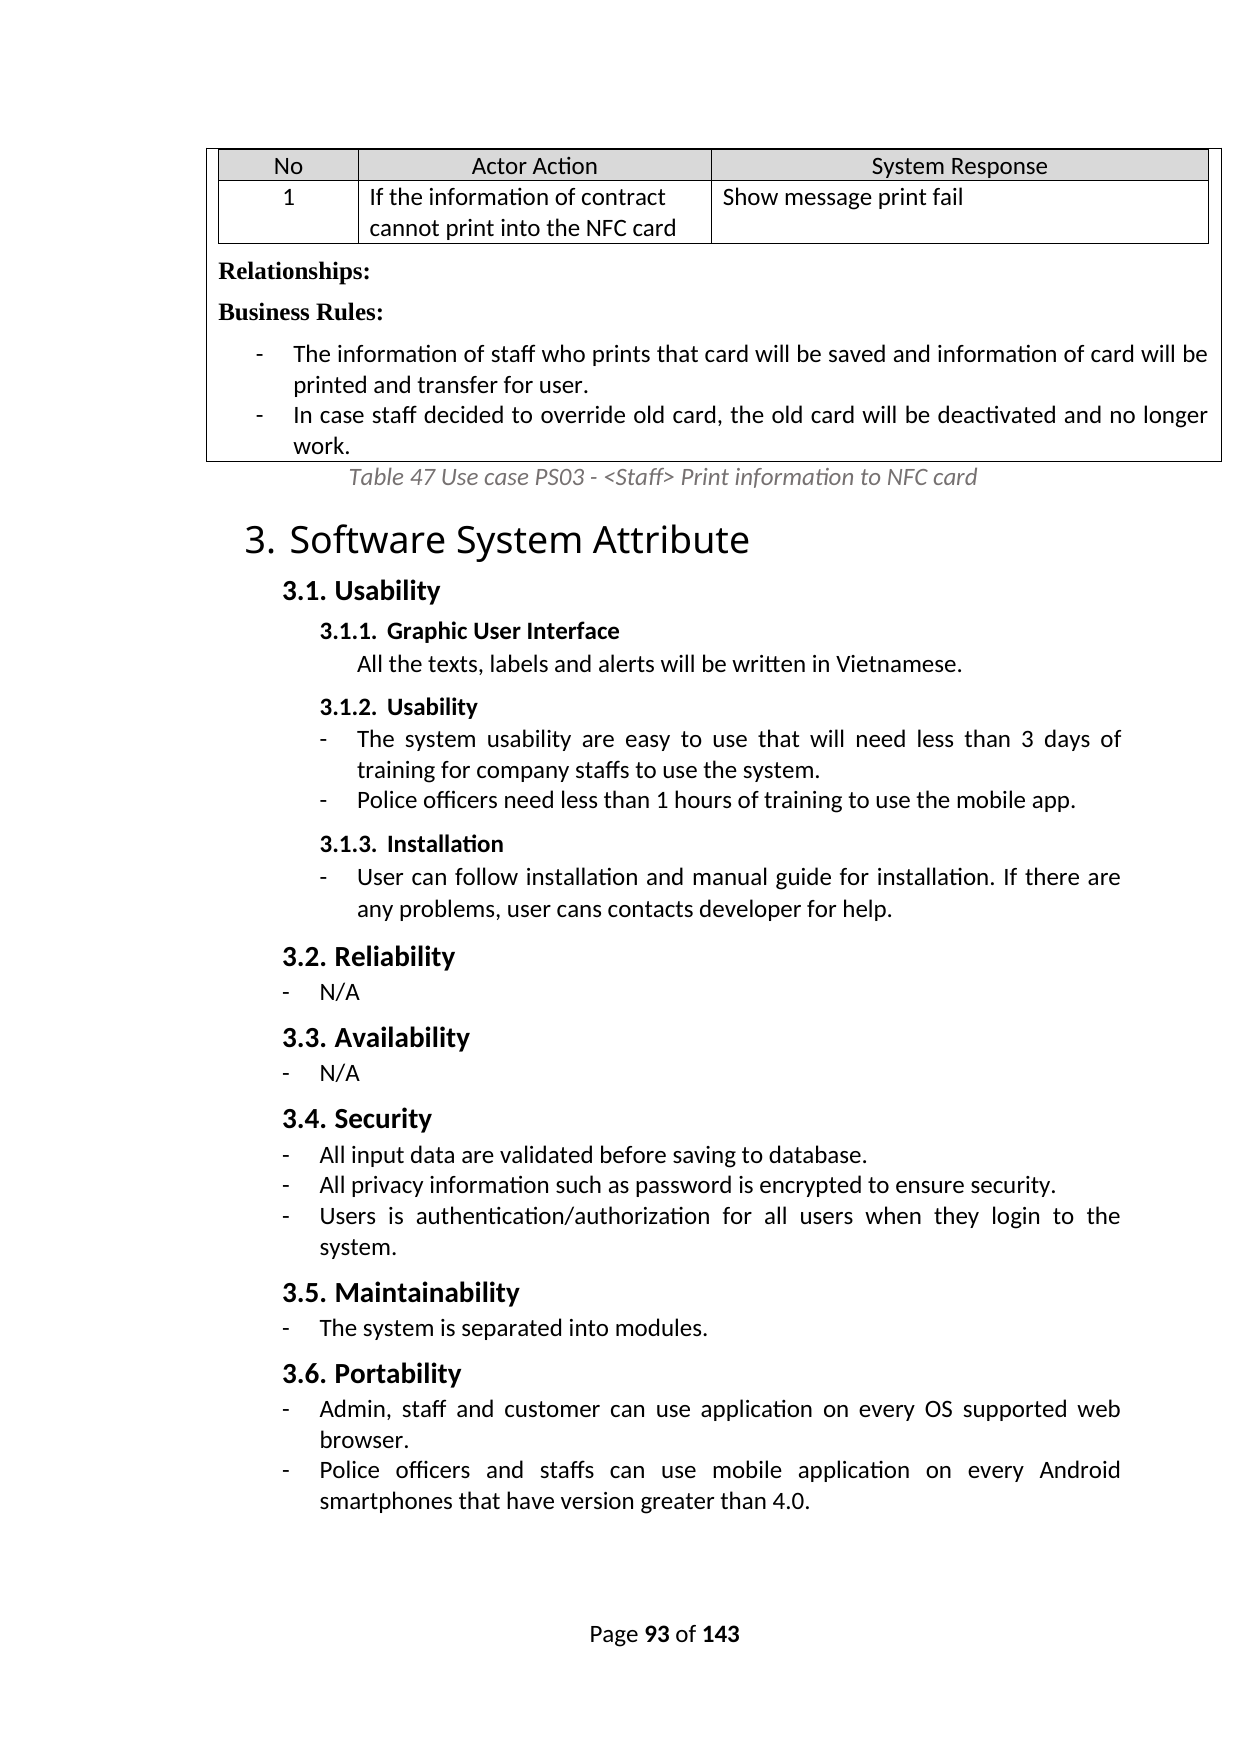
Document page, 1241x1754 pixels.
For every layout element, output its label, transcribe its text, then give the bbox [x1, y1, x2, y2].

subtitle Software System Attribute [244, 513, 1122, 564]
subtitle Availability [282, 1019, 1122, 1055]
list Police officers need less than 1 hours of training to use the mobile app. [319, 785, 1122, 815]
list Police officers and staffs can use mobile application on every Android smartphones that have version greater than 4.0. [282, 1454, 1122, 1516]
text Table 47 Use case PS03 - <Staff> Print information to NFC card [207, 462, 1122, 492]
subtitle Graphic User Interface [319, 615, 1122, 645]
list N/A [282, 1058, 1122, 1088]
list All privacy information such as password is encrypted to ensure security. [282, 1169, 1122, 1200]
subtitle Usability [319, 691, 1122, 721]
subtitle Reliability [282, 938, 1122, 973]
text All the texts, labels and alerts will be written in Vietnamese. [297, 648, 1122, 678]
list All input data are validated before saving to database. [282, 1139, 1122, 1169]
list Users is authentication/authorization for all users when they login to the system. [282, 1200, 1122, 1261]
subtitle Security [282, 1101, 1122, 1136]
list The system usability are easy to use that will need less than 3 days of training for company staffs to use the system. [319, 724, 1122, 785]
subtitle Usability [282, 572, 1122, 608]
list User can follow installation and manual guide for installation. If there are any problems, user cans contacts developer for help. [319, 861, 1122, 925]
list N/A [282, 976, 1122, 1007]
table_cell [207, 149, 1221, 461]
subtitle Portability [282, 1355, 1122, 1391]
list The system is separated into modules. [282, 1312, 1122, 1343]
list Admin, staff and customer can use application on every OS supported web browser. [282, 1393, 1122, 1454]
subtitle Installation [319, 828, 1122, 858]
subtitle Maintainability [282, 1274, 1122, 1309]
